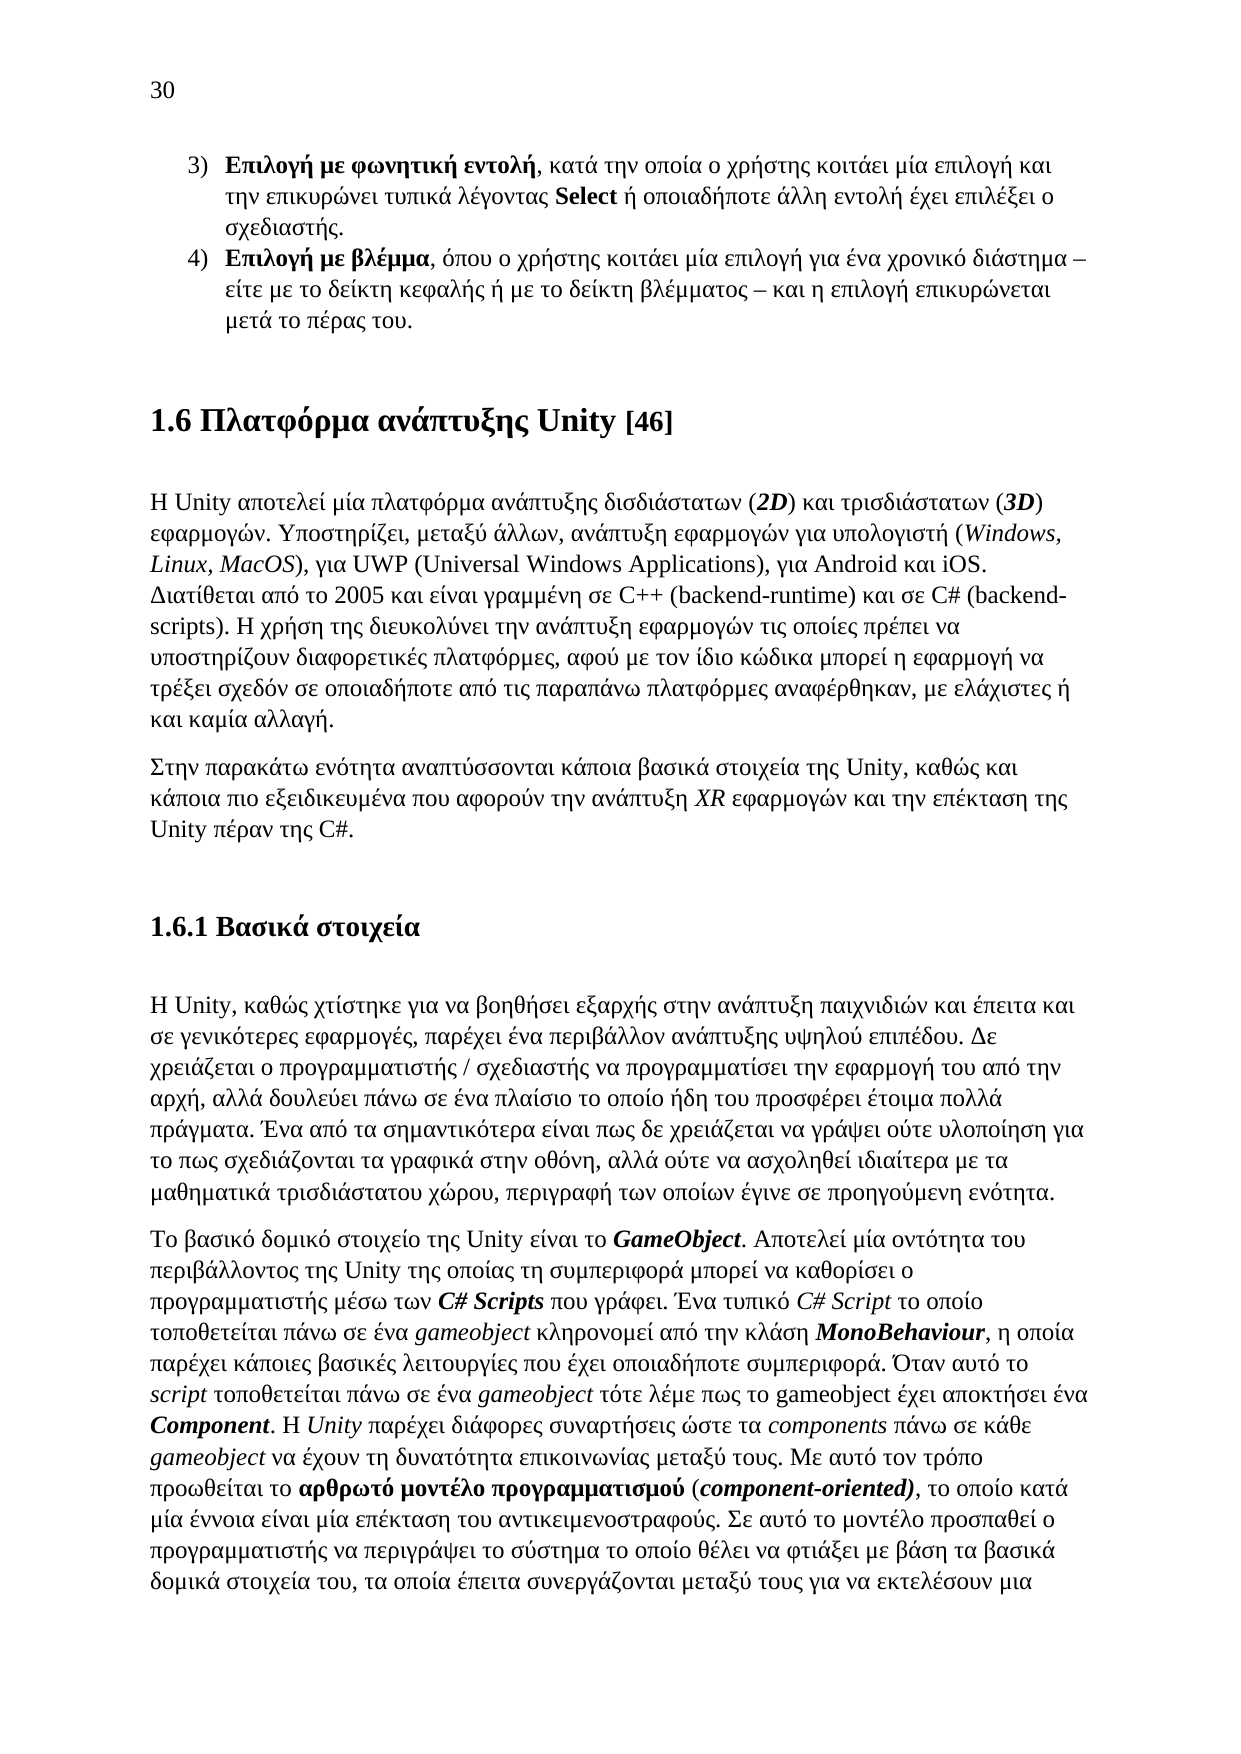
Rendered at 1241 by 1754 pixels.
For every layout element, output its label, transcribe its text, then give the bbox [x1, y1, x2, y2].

text Στην παρακάτω ενότητα αναπτύσσονται κάποια βασικά στοιχεία της Unity, καθώς και κάποια πιο εξειδικευμένα που αφορούν την ανάπτυξη XR εφαρμογών και την επέκταση της Unity πέραν της C#. [150, 752, 1090, 842]
text H Unity αποτελεί μία πλατφόρμα ανάπτυξης δισδιάστατων (2D) και τρισδιάστατων (3D) εφαρμογών. Υποστηρίζει, μεταξύ άλλων, ανάπτυξη εφαρμογών για υπολογιστή (Windows, Linux, MacOS), για UWP (Universal Windows Applications), για Android και iOS. Διατίθεται από το 2005 και είναι γραμμένη σε C++ (backend-runtime) και σε C# (backend-scripts). Η χρήση της διευκολύνει την ανάπτυξη εφαρμογών τις οποίες πρέπει να υποστηρίζουν διαφορετικές πλατφόρμες, αφού με τον ίδιο κώδικα μπορεί η εφαρμογή να τρέξει σχεδόν σε οποιαδήποτε από τις παραπάνω πλατφόρμες αναφέρθηκαν, με ελάχιστες ή και καμία αλλαγή. [150, 487, 1090, 733]
subtitle 1.6 Πλατφόρμα ανάπτυξης Unity [46] [150, 401, 1090, 439]
text Η Unity, καθώς χτίστηκε για να βοηθήσει εξαρχής στην ανάπτυξη παιχνιδιών και έπειτα και σε γενικότερες εφαρμογές, παρέχει ένα περιβάλλον ανάπτυξης υψηλού επιπέδου. Δε χρειάζεται ο προγραμματιστής / σχεδιαστής να προγραμματίσει την εφαρμογή του από την αρχή, αλλά δουλεύει πάνω σε ένα πλαίσιο το οποίο ήδη του προσφέρει έτοιμα πολλά πράγματα. Ένα από τα σημαντικότερα είναι πως δε χρειάζεται να γράψει ούτε υλοποίηση για το πως σχεδιάζονται τα γραφικά στην οθόνη, αλλά ούτε να ασχοληθεί ιδιαίτερα με τα μαθηματικά τρισδιάστατου χώρου, περιγραφή των οποίων έγινε σε προηγούμενη ενότητα. [150, 990, 1090, 1205]
subtitle 1.6.1 Βασικά στοιχεία [150, 909, 1090, 943]
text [150, 1224, 1090, 1594]
list Επιλογή με βλέμμα, όπου ο χρήστης κοιτάει μία επιλογή για ένα χρονικό διάστημα – είτε με το δείκτη κεφαλής ή με το δείκτη βλέμματος – και η επιλογή επικυρώνεται μετά το πέρας του. [187, 243, 1090, 334]
list Επιλογή με φωνητική εντολή, κατά την οποία ο χρήστης κοιτάει μία επιλογή και την επικυρώνει τυπικά λέγοντας Select ή οποιαδήποτε άλλη εντολή έχει επιλέξει ο σχεδιαστής. [187, 150, 1090, 241]
